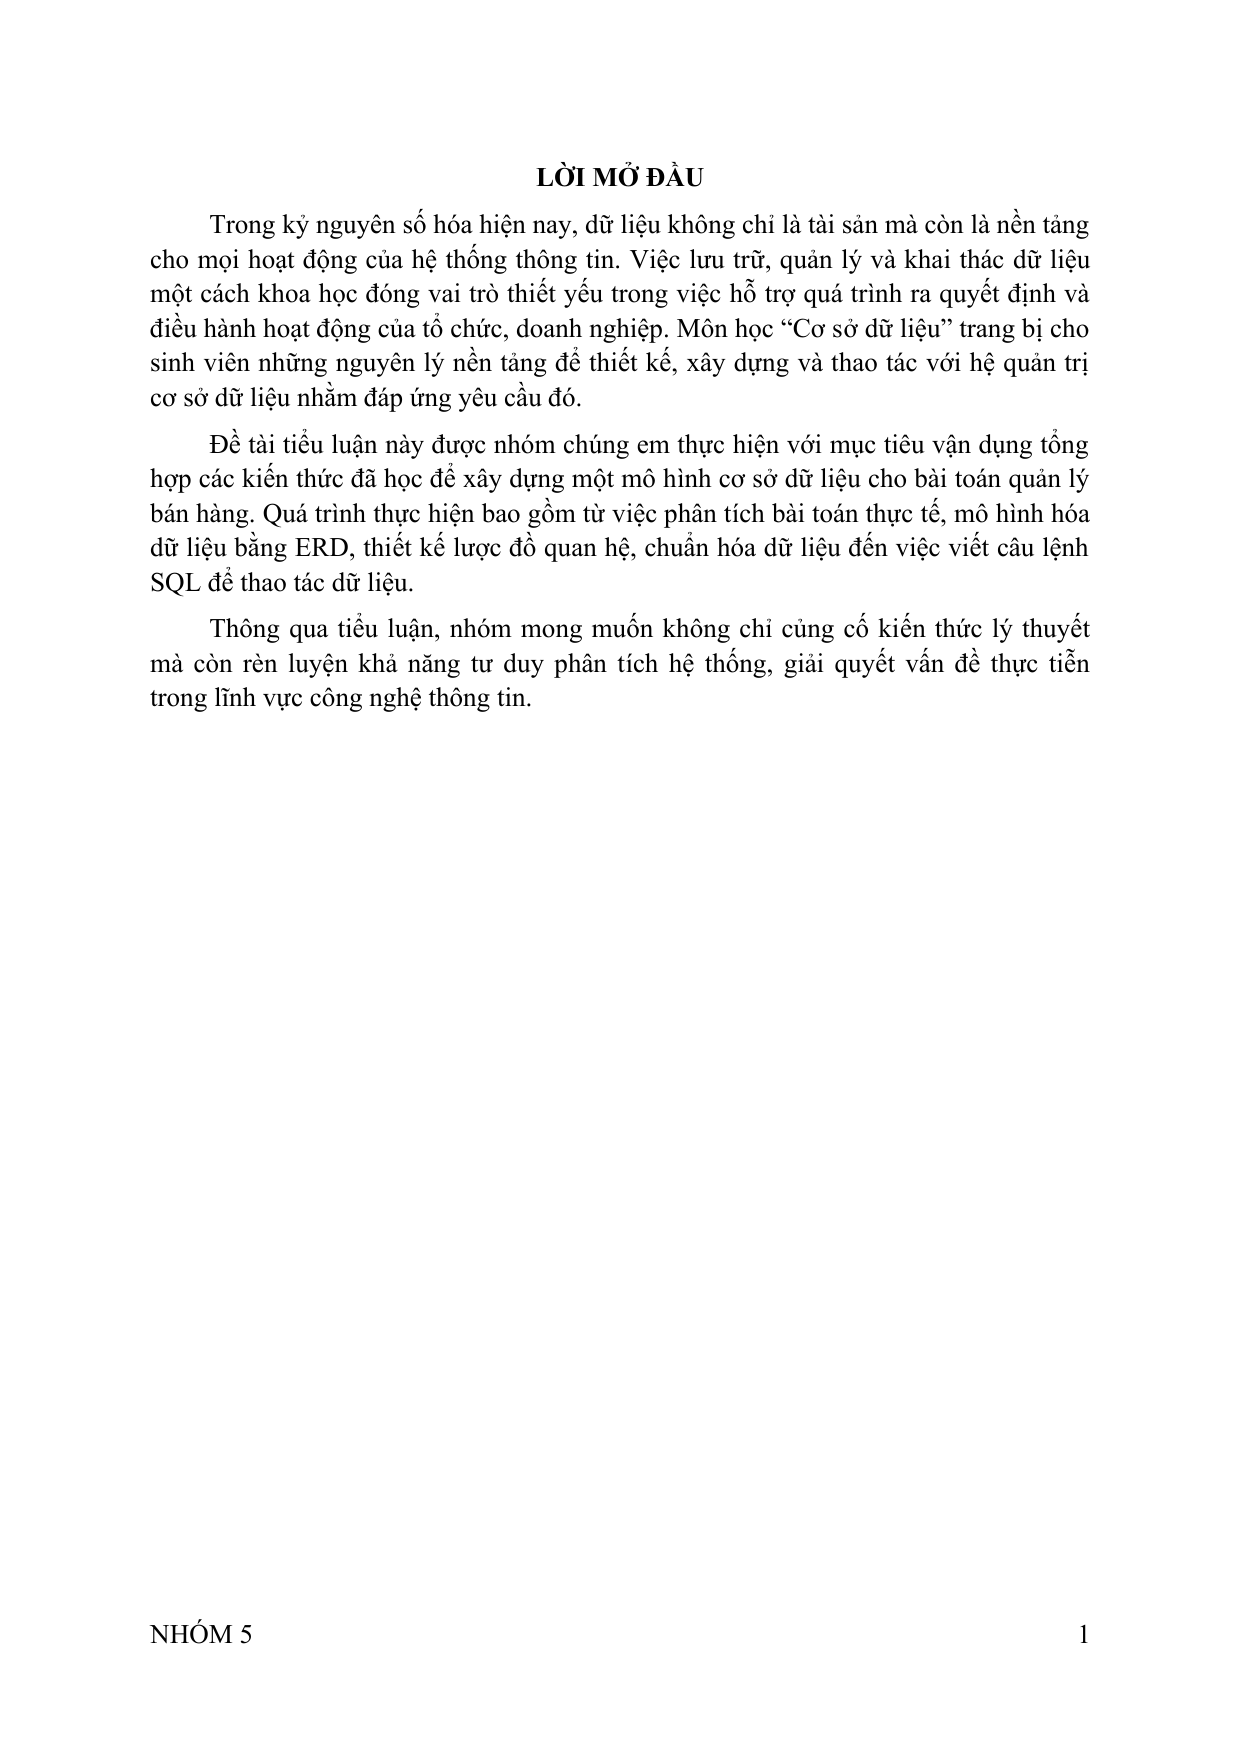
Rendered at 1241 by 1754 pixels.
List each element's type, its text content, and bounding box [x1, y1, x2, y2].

subtitle LỜI MỞ ĐẦU [150, 162, 1090, 192]
text Thông qua tiểu luận, nhóm mong muốn không chỉ củng cố kiến thức lý thuyết mà còn rèn luyện khả năng tư duy phân tích hệ thống, giải quyết vấn đề thực tiễn trong lĩnh vực công nghệ thông tin. [150, 614, 1090, 713]
text Trong kỷ nguyên số hóa hiện nay, dữ liệu không chỉ là tài sản mà còn là nền tảng cho mọi hoạt động của hệ thống thông tin. Việc lưu trữ, quản lý và khai thác dữ liệu một cách khoa học đóng vai trò thiết yếu trong việc hỗ trợ quá trình ra quyết định và điều hành hoạt động của tổ chức, doanh nghiệp. Môn học “Cơ sở dữ liệu” trang bị cho sinh viên những nguyên lý nền tảng để thiết kế, xây dựng và thao tác với hệ quản trị cơ sở dữ liệu nhằm đáp ứng yêu cầu đó. [150, 209, 1090, 412]
text Đề tài tiểu luận này được nhóm chúng em thực hiện với mục tiêu vận dụng tổng hợp các kiến thức đã học để xây dựng một mô hình cơ sở dữ liệu cho bài toán quản lý bán hàng. Quá trình thực hiện bao gồm từ việc phân tích bài toán thực tế, mô hình hóa dữ liệu bằng ERD, thiết kế lược đồ quan hệ, chuẩn hóa dữ liệu đến việc viết câu lệnh SQL để thao tác dữ liệu. [150, 429, 1090, 597]
